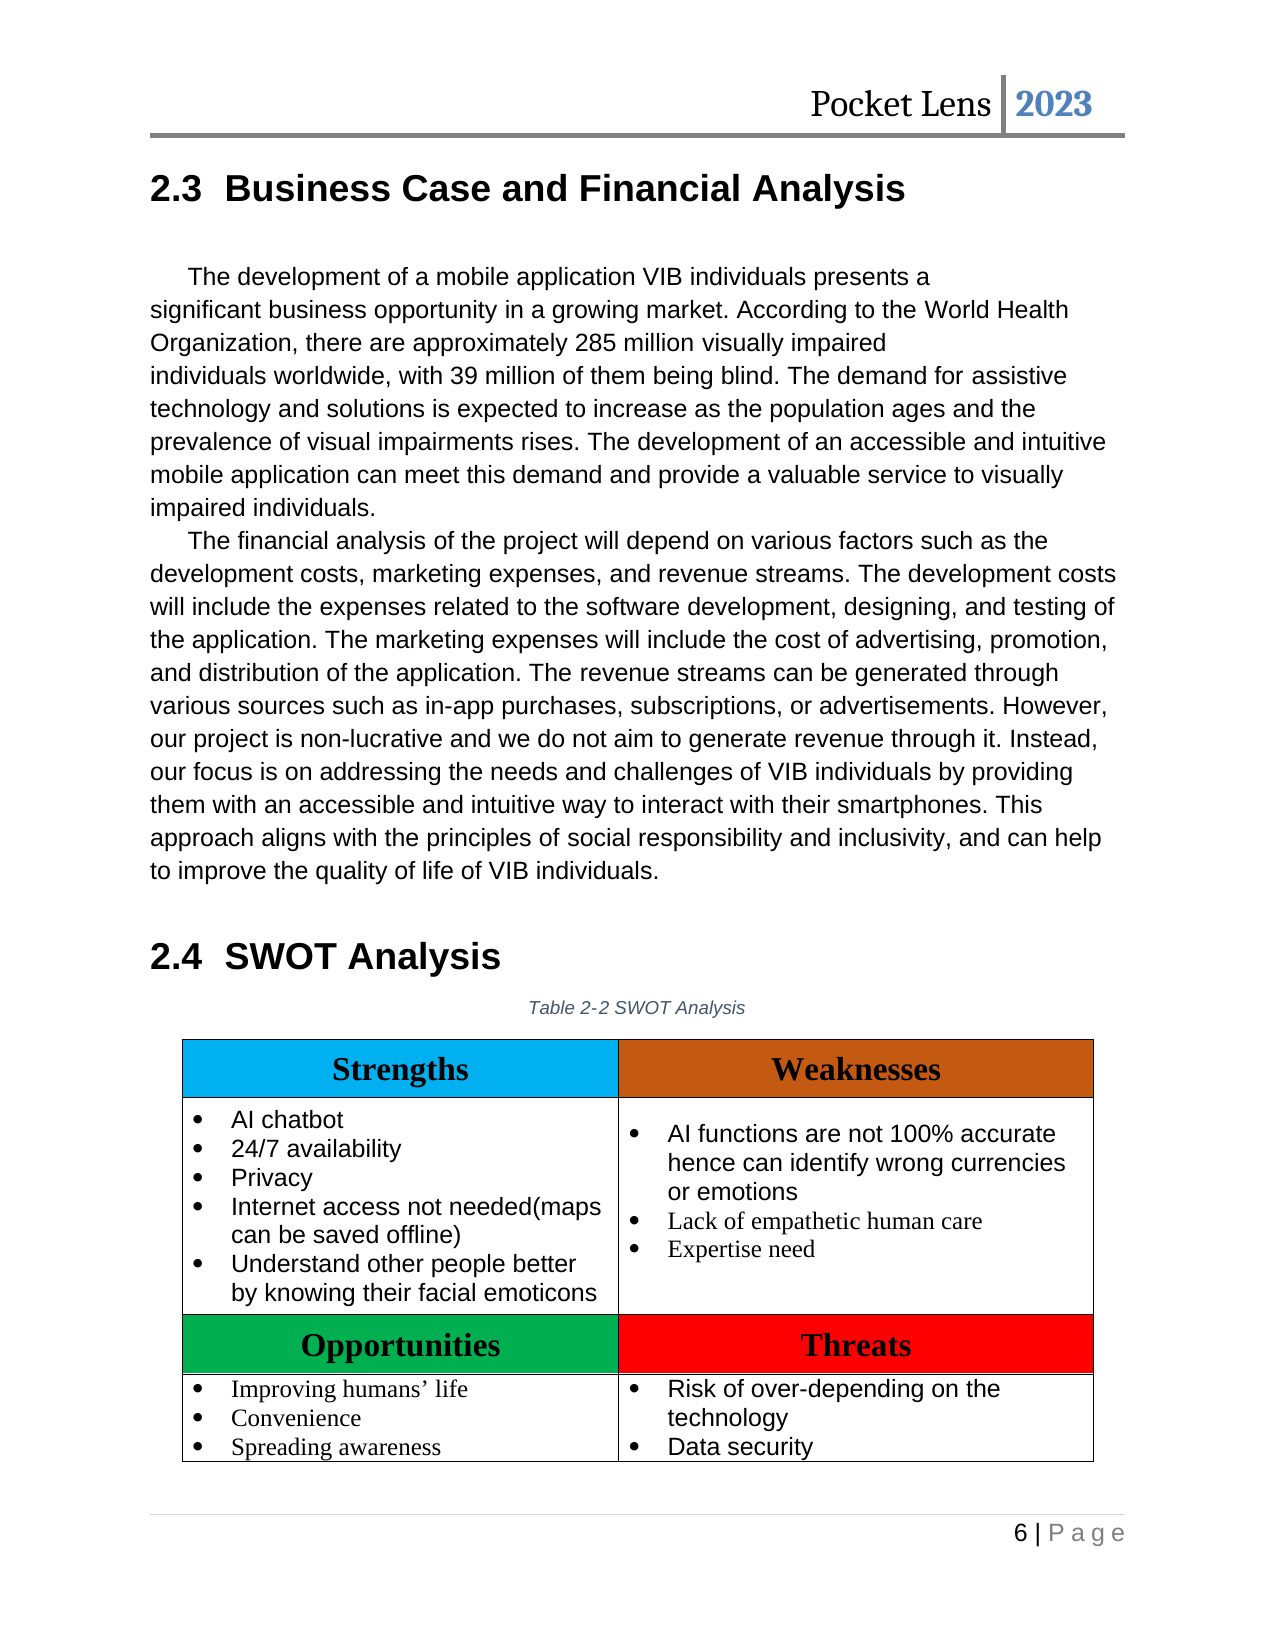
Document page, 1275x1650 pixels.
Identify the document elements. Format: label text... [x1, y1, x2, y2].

table_cell Opportunities [183, 1315, 618, 1373]
table_header Strengths [183, 1040, 618, 1097]
text Table ‎2-2 SWOT Analysis [150, 997, 1125, 1018]
table_cell Threats [619, 1315, 1093, 1373]
subtitle SWOT Analysis [150, 934, 1125, 978]
table_cell AI functions are not 100% accurate hence can identify wrong currencies or emotions Lack of empathetic human care Expertise need [619, 1098, 1093, 1313]
table_cell Improving humans’ life Convenience Spreading awareness [183, 1375, 618, 1461]
table_header Weaknesses [619, 1040, 1093, 1097]
subtitle Business Case and Financial Analysis [150, 167, 1125, 210]
text The development of a mobile application VIB individuals presents a significant business opportunity in a growing market. According to the World Health Organization, there are approximately 285 million visually impaired individuals worldwide, with 39 million of them being blind. The demand for assistive technology and solutions is expected to increase as the population ages and the prevalence of visual impairments rises. The development of an accessible and intuitive mobile application can meet this demand and provide a valuable service to visually impaired individuals. [150, 262, 1125, 522]
table_cell Risk of over-depending on the technology Data security [619, 1375, 1093, 1461]
table_cell AI chatbot 24/7 availability Privacy Internet access not needed(maps can be saved offline) Understand other people better by knowing their facial emoticons [183, 1098, 618, 1313]
text The financial analysis of the project will depend on various factors such as the development costs, marketing expenses, and revenue streams. The development costs will include the expenses related to the software development, designing, and testing of the application. The marketing expenses will include the cost of advertising, promotion, and distribution of the application. The revenue streams can be generated through various sources such as in-app purchases, subscriptions, or advertisements. However, our project is non-lucrative and we do not aim to generate revenue through it. Instead, our focus is on addressing the needs and challenges of VIB individuals by providing them with an accessible and intuitive way to interact with their smartphones. This approach aligns with the principles of social responsibility and inclusivity, and can help to improve the quality of life of VIB individuals. [150, 526, 1125, 885]
